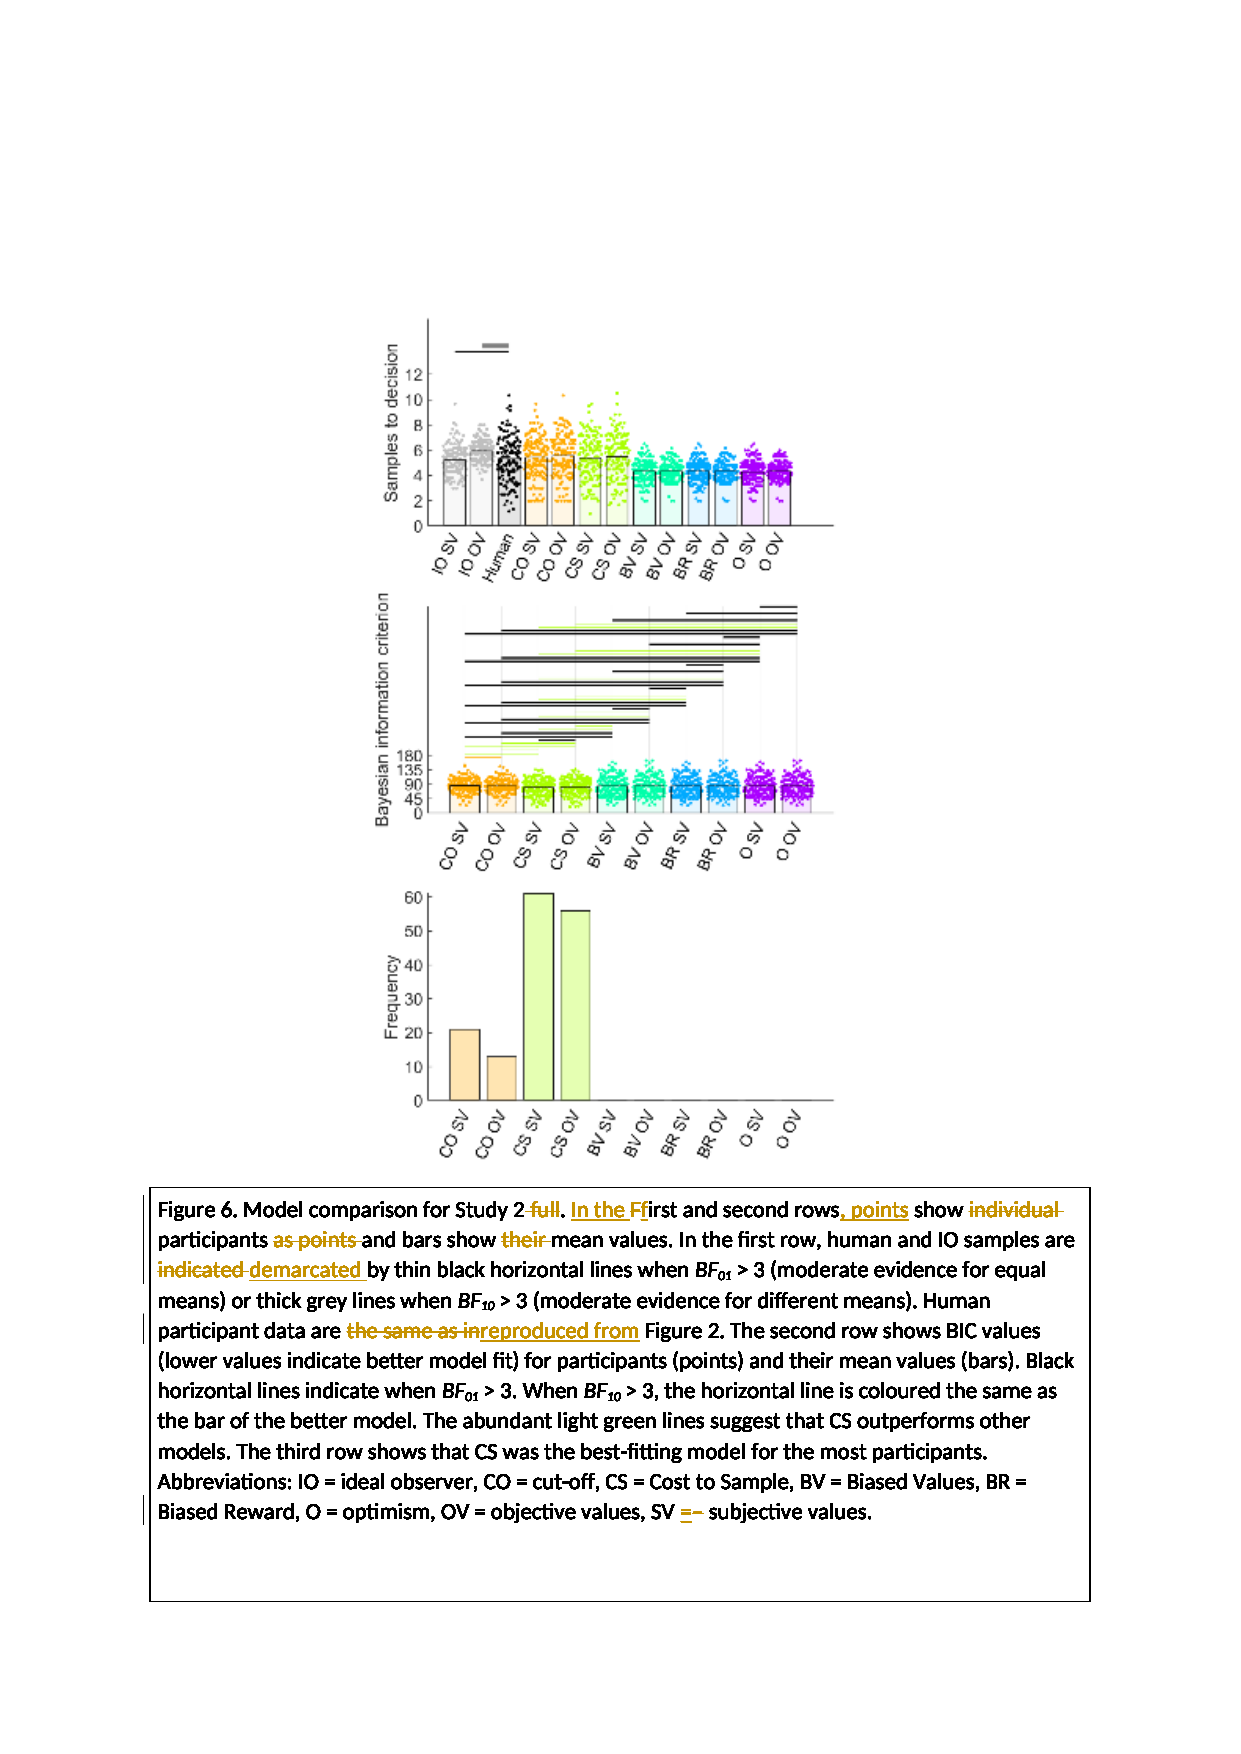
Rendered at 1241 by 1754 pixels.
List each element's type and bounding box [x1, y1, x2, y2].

picture [360, 309, 848, 1175]
